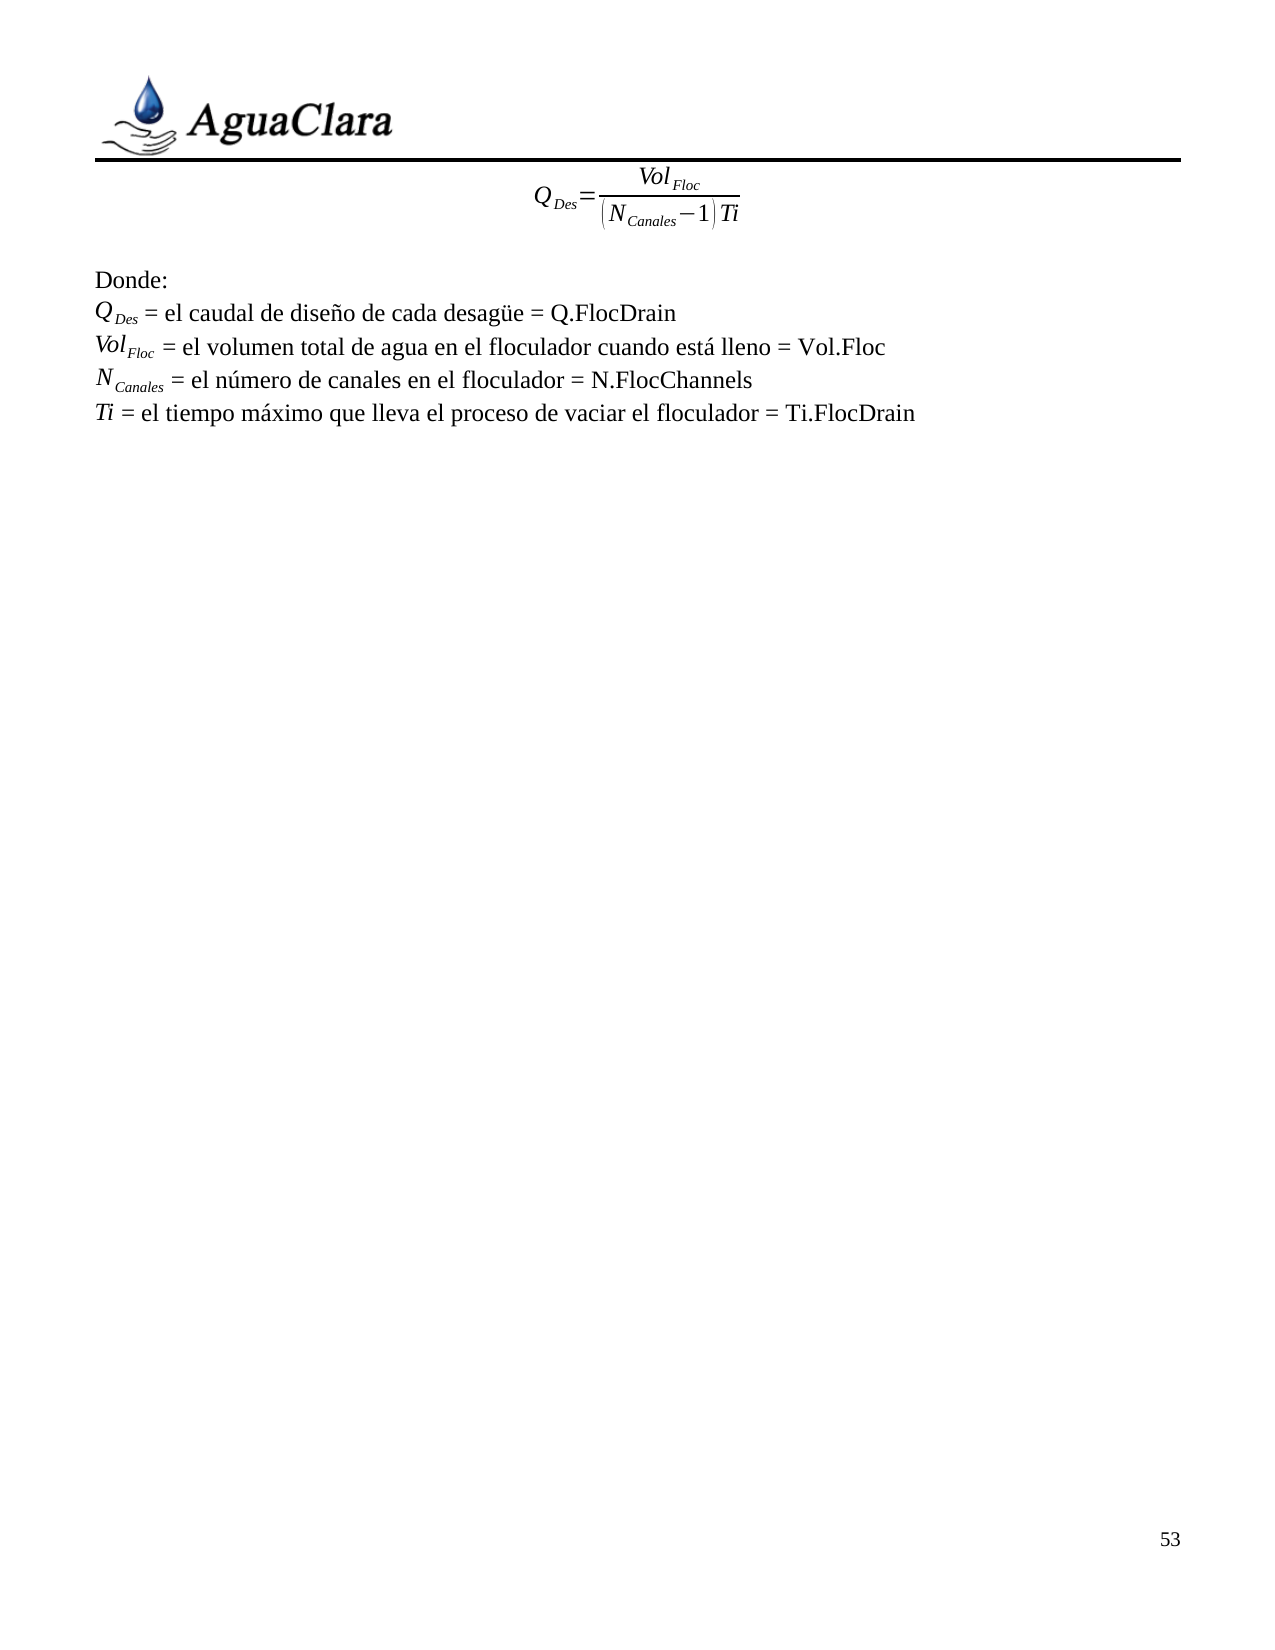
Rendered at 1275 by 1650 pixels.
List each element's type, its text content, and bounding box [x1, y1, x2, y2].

text = el caudal de diseño de cada desagüe = Q.FlocDrain [94, 297, 1181, 328]
text = el volumen total de agua en el floculador cuando está lleno = Vol.Floc [94, 330, 1181, 362]
text Donde: [94, 266, 1181, 294]
text = el número de canales en el floculador = N.FlocChannels [94, 364, 1181, 395]
text = el tiempo máximo que lleva el proceso de vaciar el floculador = Ti.FlocDrain [94, 398, 1181, 426]
picture [94, 75, 412, 158]
